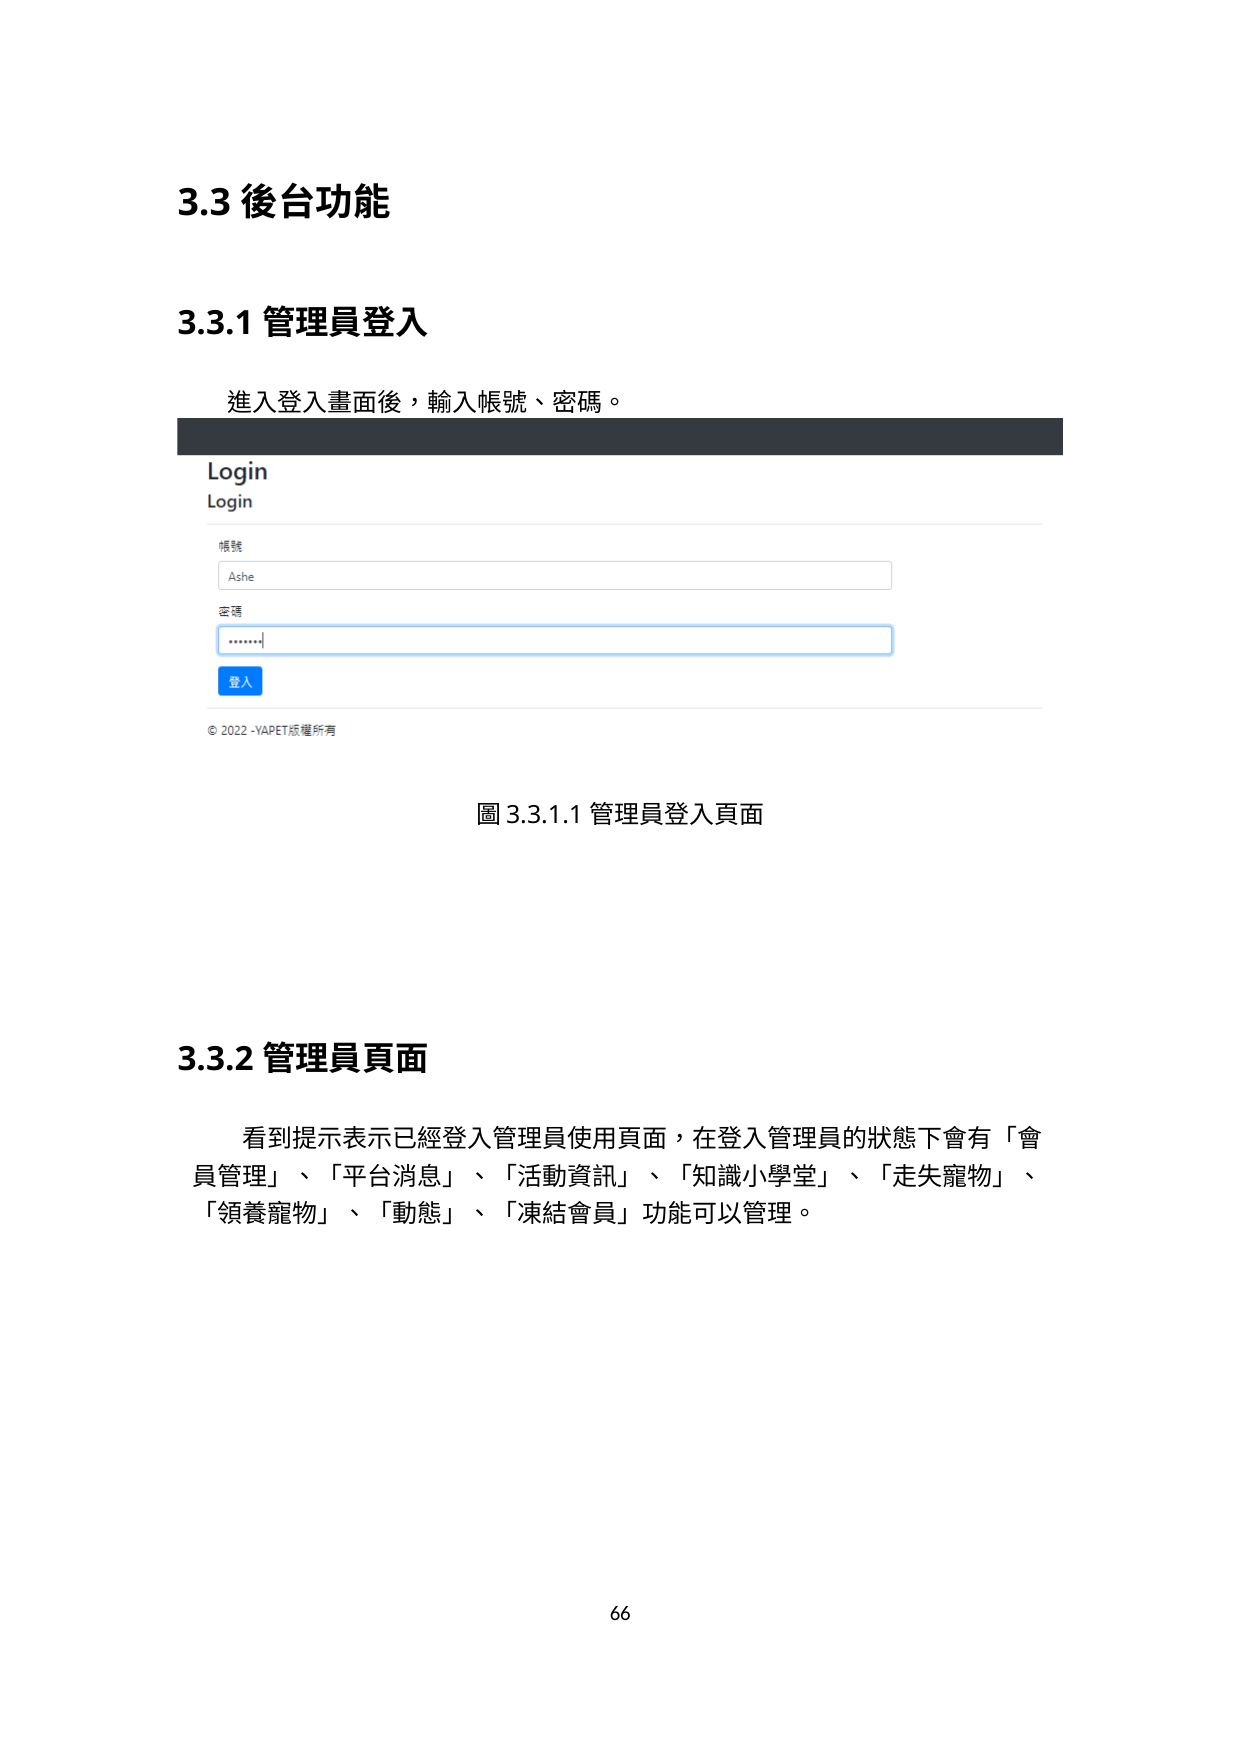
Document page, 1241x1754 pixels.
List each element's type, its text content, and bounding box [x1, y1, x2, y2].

text 3.3.1 管理員登入 [177, 282, 1063, 357]
text 3.3.2 管理員頁面 [177, 1019, 1063, 1094]
text 3.3 後台功能 [177, 161, 1063, 236]
picture [177, 418, 1063, 767]
text 看到提示表示已經登入管理員使用頁面，在登入管理員的狀態下會有「會員管理」、「平台消息」、「活動資訊」、「知識小學堂」、「走失寵物」、「領養寵物」、「動態」、「凍結會員」功能可以管理。 [192, 1118, 1063, 1231]
text 圖3.3.1.1 管理員登入頁面 [177, 794, 1063, 831]
text 進入登入畫面後，輸入帳號、密碼。 [177, 381, 1063, 418]
